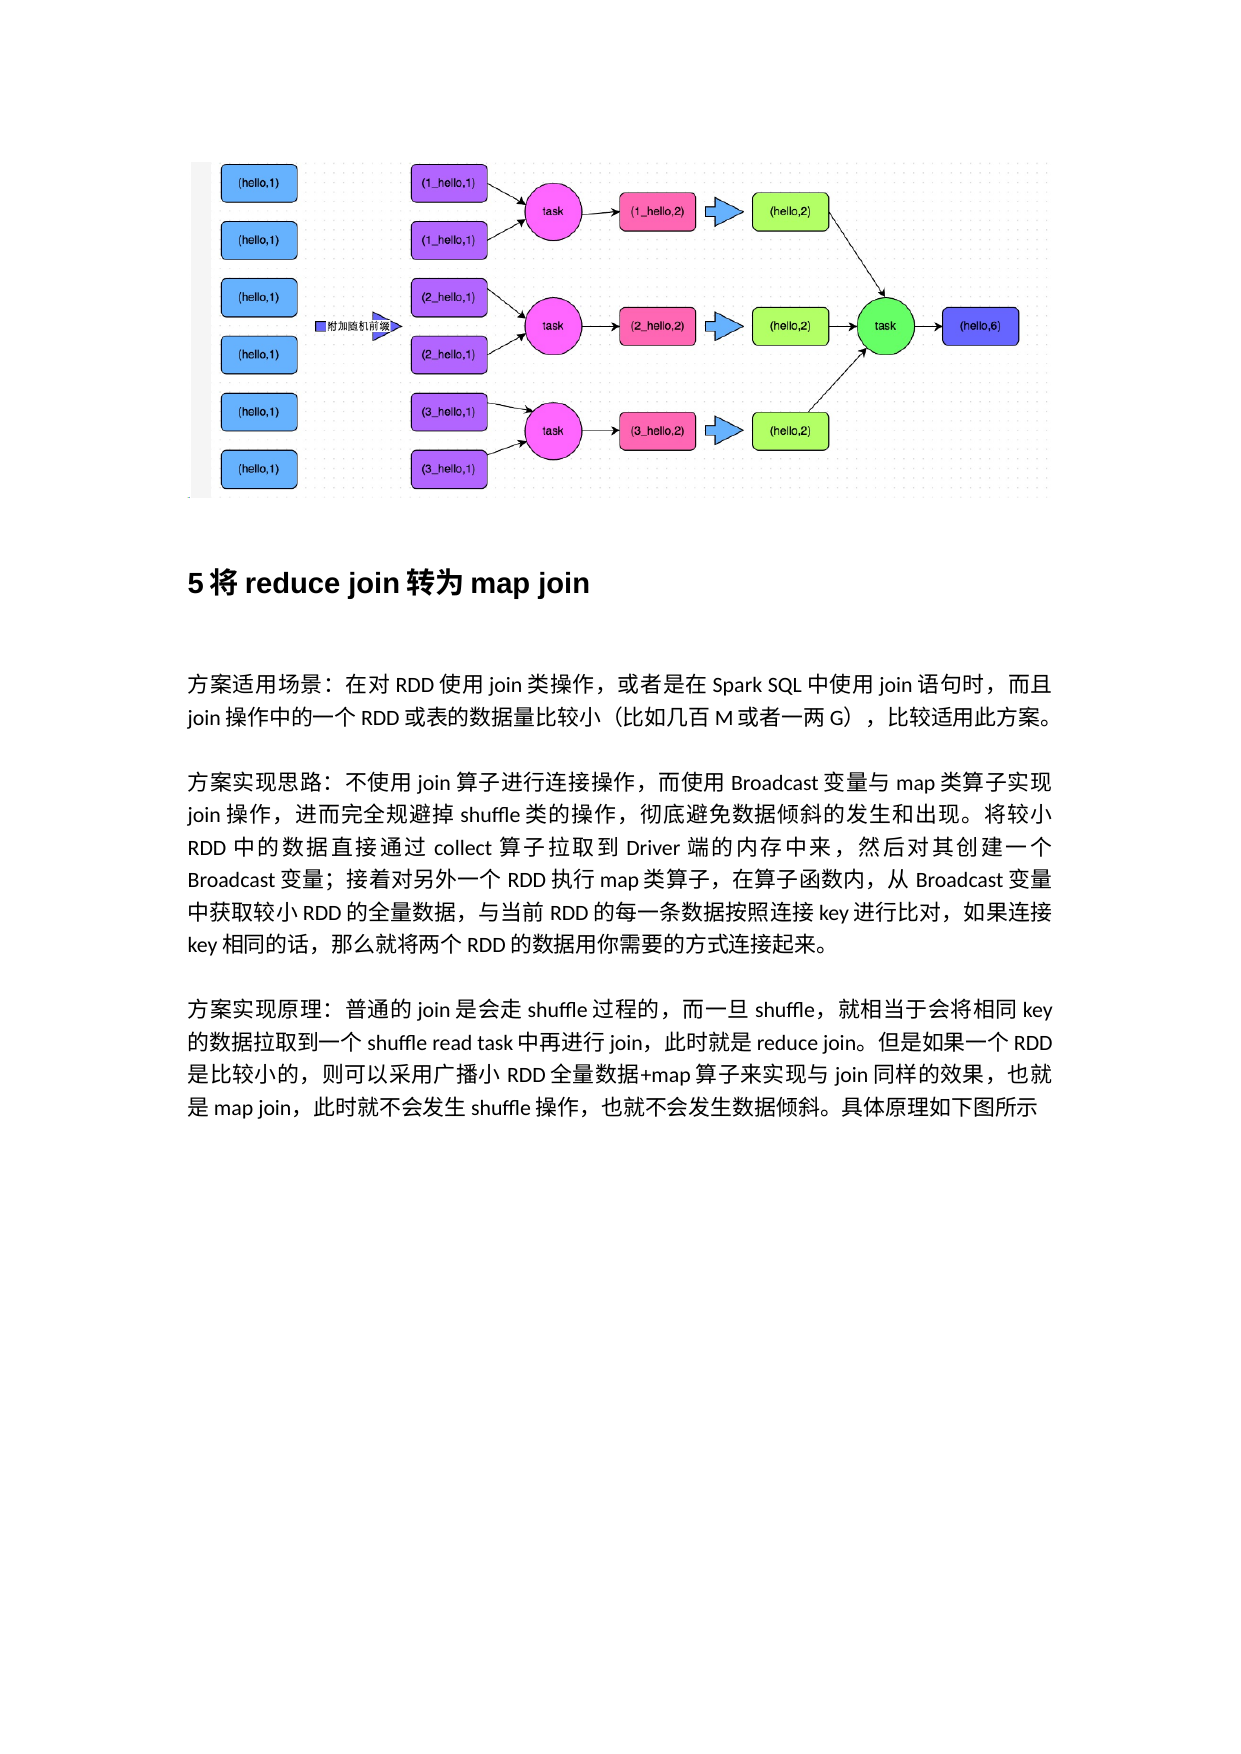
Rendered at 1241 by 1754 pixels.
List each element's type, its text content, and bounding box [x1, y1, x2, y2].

text 方案适用场景：在对RDD使用join类操作，或者是在Spark SQL中使用join语句时，而且join操作中的一个RDD或表的数据量比较小（比如几百M或者一两G），比较适用此方案。 [187, 667, 1053, 732]
text 方案实现原理：普通的join是会走shuffle过程的，而一旦shuffle，就相当于会将相同key的数据拉取到一个shuffle read task中再进行join，此时就是reduce join。但是如果一个RDD是比较小的，则可以采用广播小RDD全量数据+map算子来实现与join同样的效果，也就是map join，此时就不会发生shuffle操作，也就不会发生数据倾斜。具体原理如下图所示 [187, 992, 1053, 1122]
picture [187, 162, 1052, 498]
subtitle 5将reduce join转为map join [187, 549, 1053, 614]
text 方案实现思路：不使用join算子进行连接操作，而使用Broadcast变量与map类算子实现join操作，进而完全规避掉shuffle类的操作，彻底避免数据倾斜的发生和出现。将较小RDD中的数据直接通过collect算子拉取到Driver端的内存中来，然后对其创建一个Broadcast变量；接着对另外一个RDD执行map类算子，在算子函数内，从Broadcast变量中获取较小RDD的全量数据，与当前RDD的每一条数据按照连接key进行比对，如果连接key相同的话，那么就将两个RDD的数据用你需要的方式连接起来。 [187, 764, 1053, 959]
